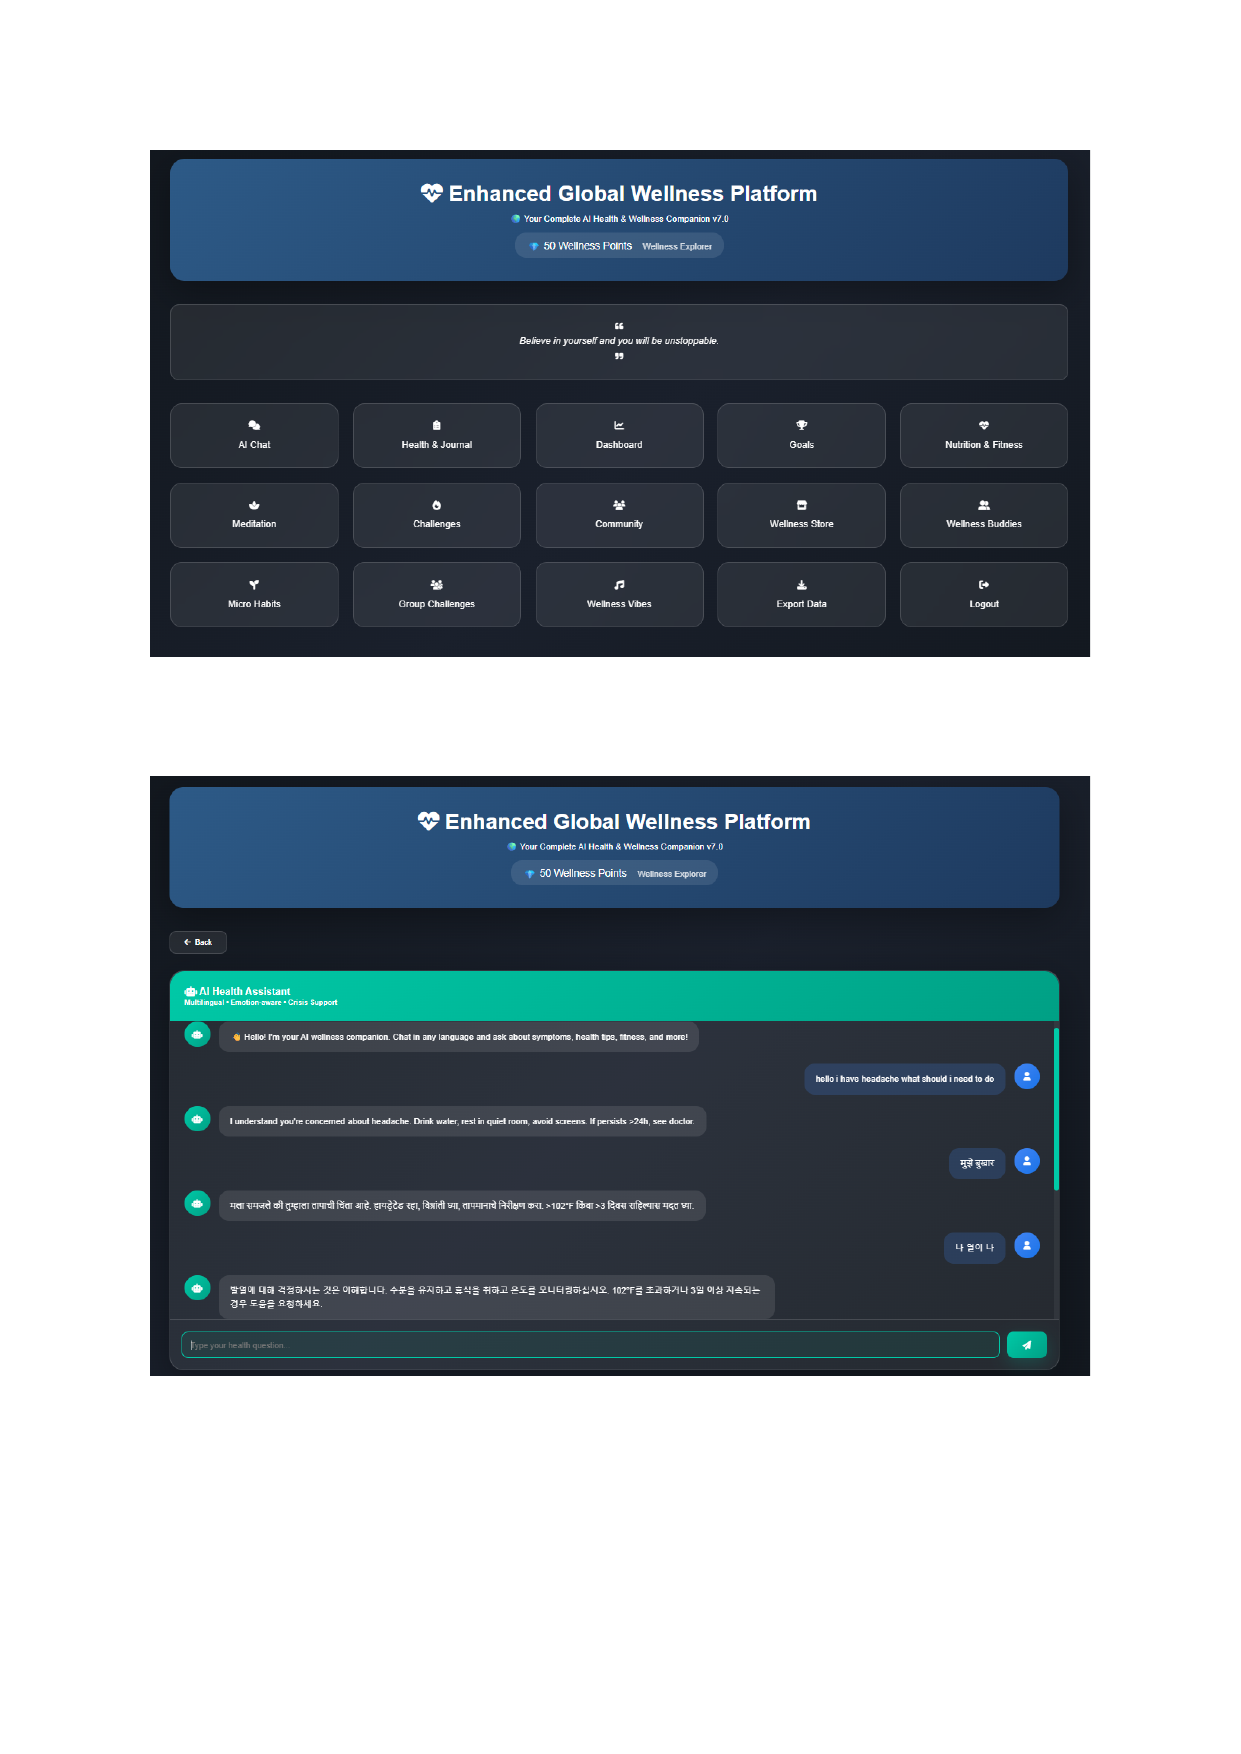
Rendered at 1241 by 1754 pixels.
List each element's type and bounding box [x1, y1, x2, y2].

picture [150, 150, 1091, 657]
picture [150, 776, 1091, 1376]
